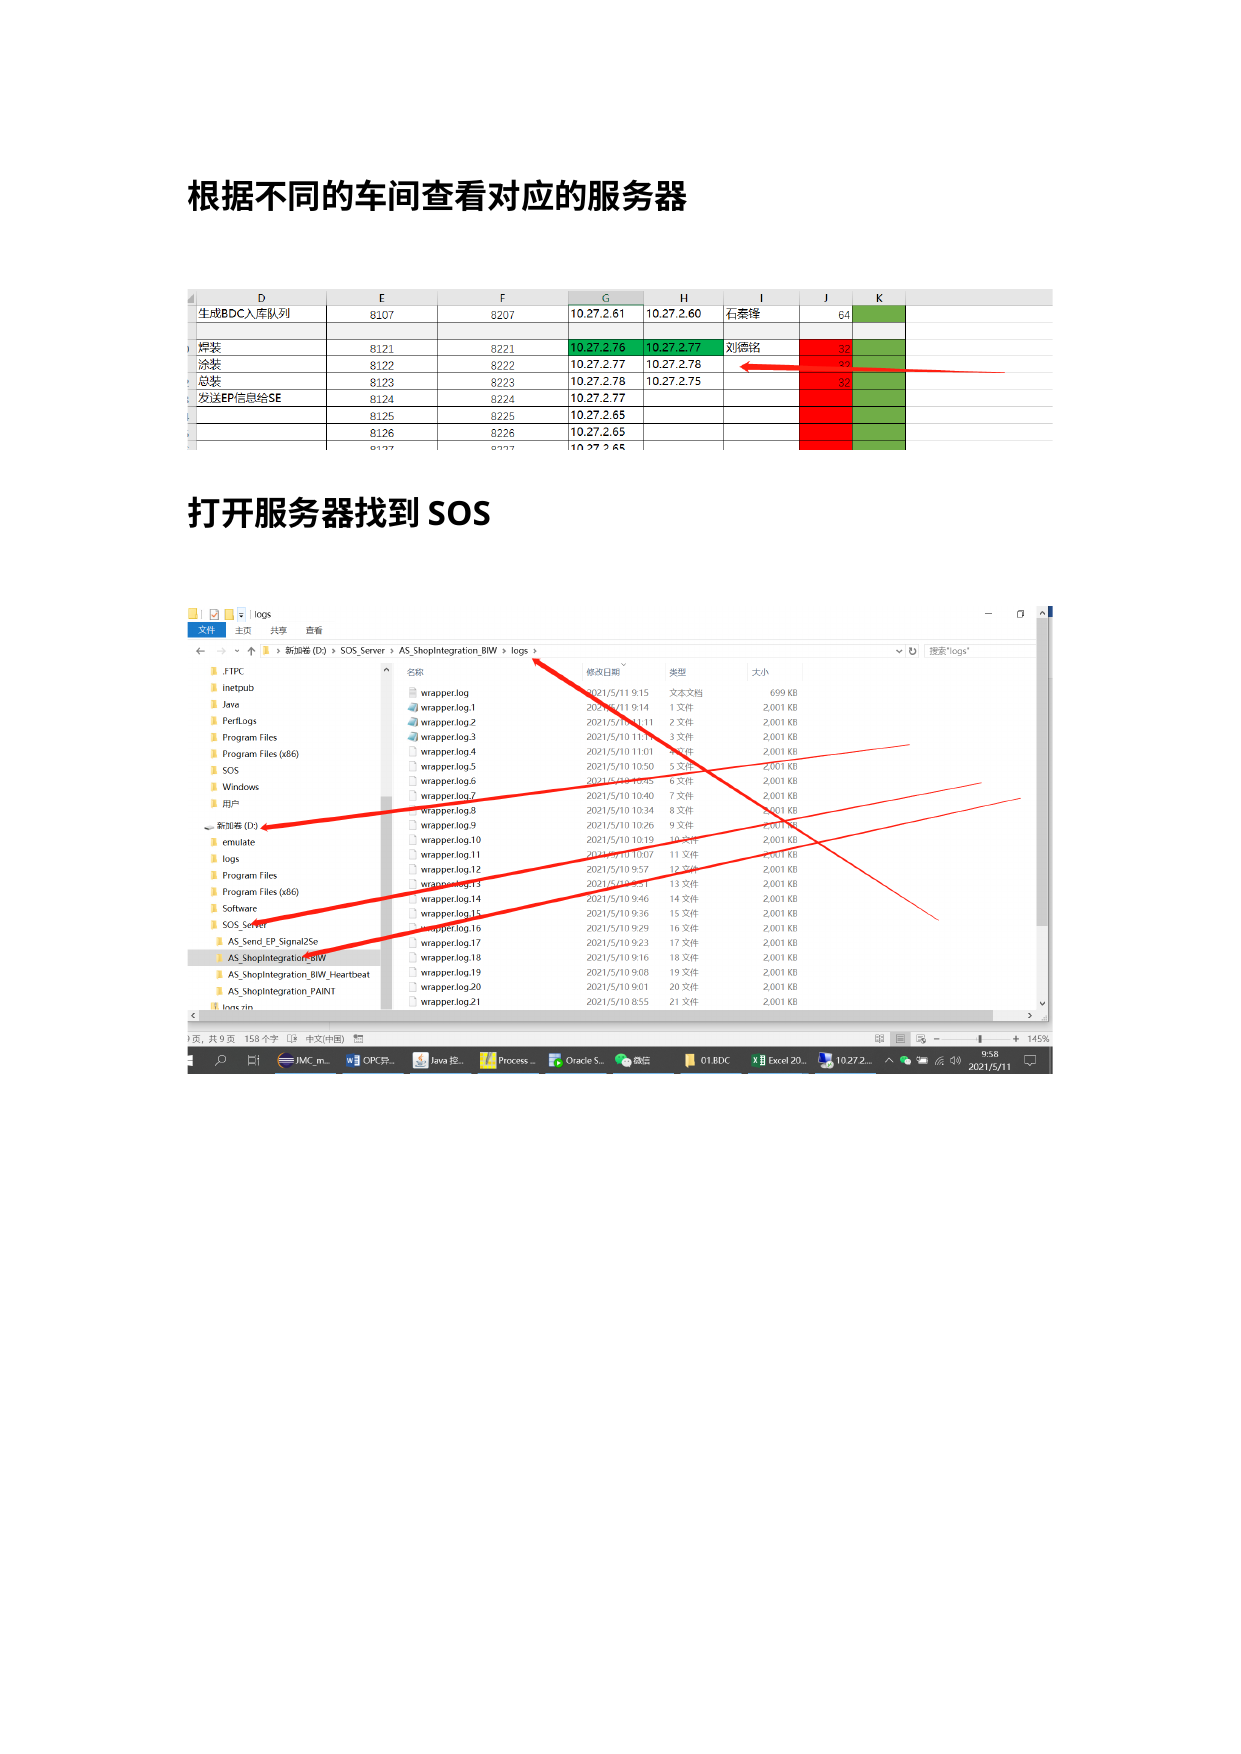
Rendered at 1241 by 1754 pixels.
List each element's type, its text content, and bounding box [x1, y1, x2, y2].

subtitle 根据不同的车间查看对应的服务器 [187, 162, 1053, 227]
subtitle 打开服务器找到SOS [187, 479, 1053, 544]
picture [187, 606, 1053, 1074]
picture [187, 289, 1053, 450]
